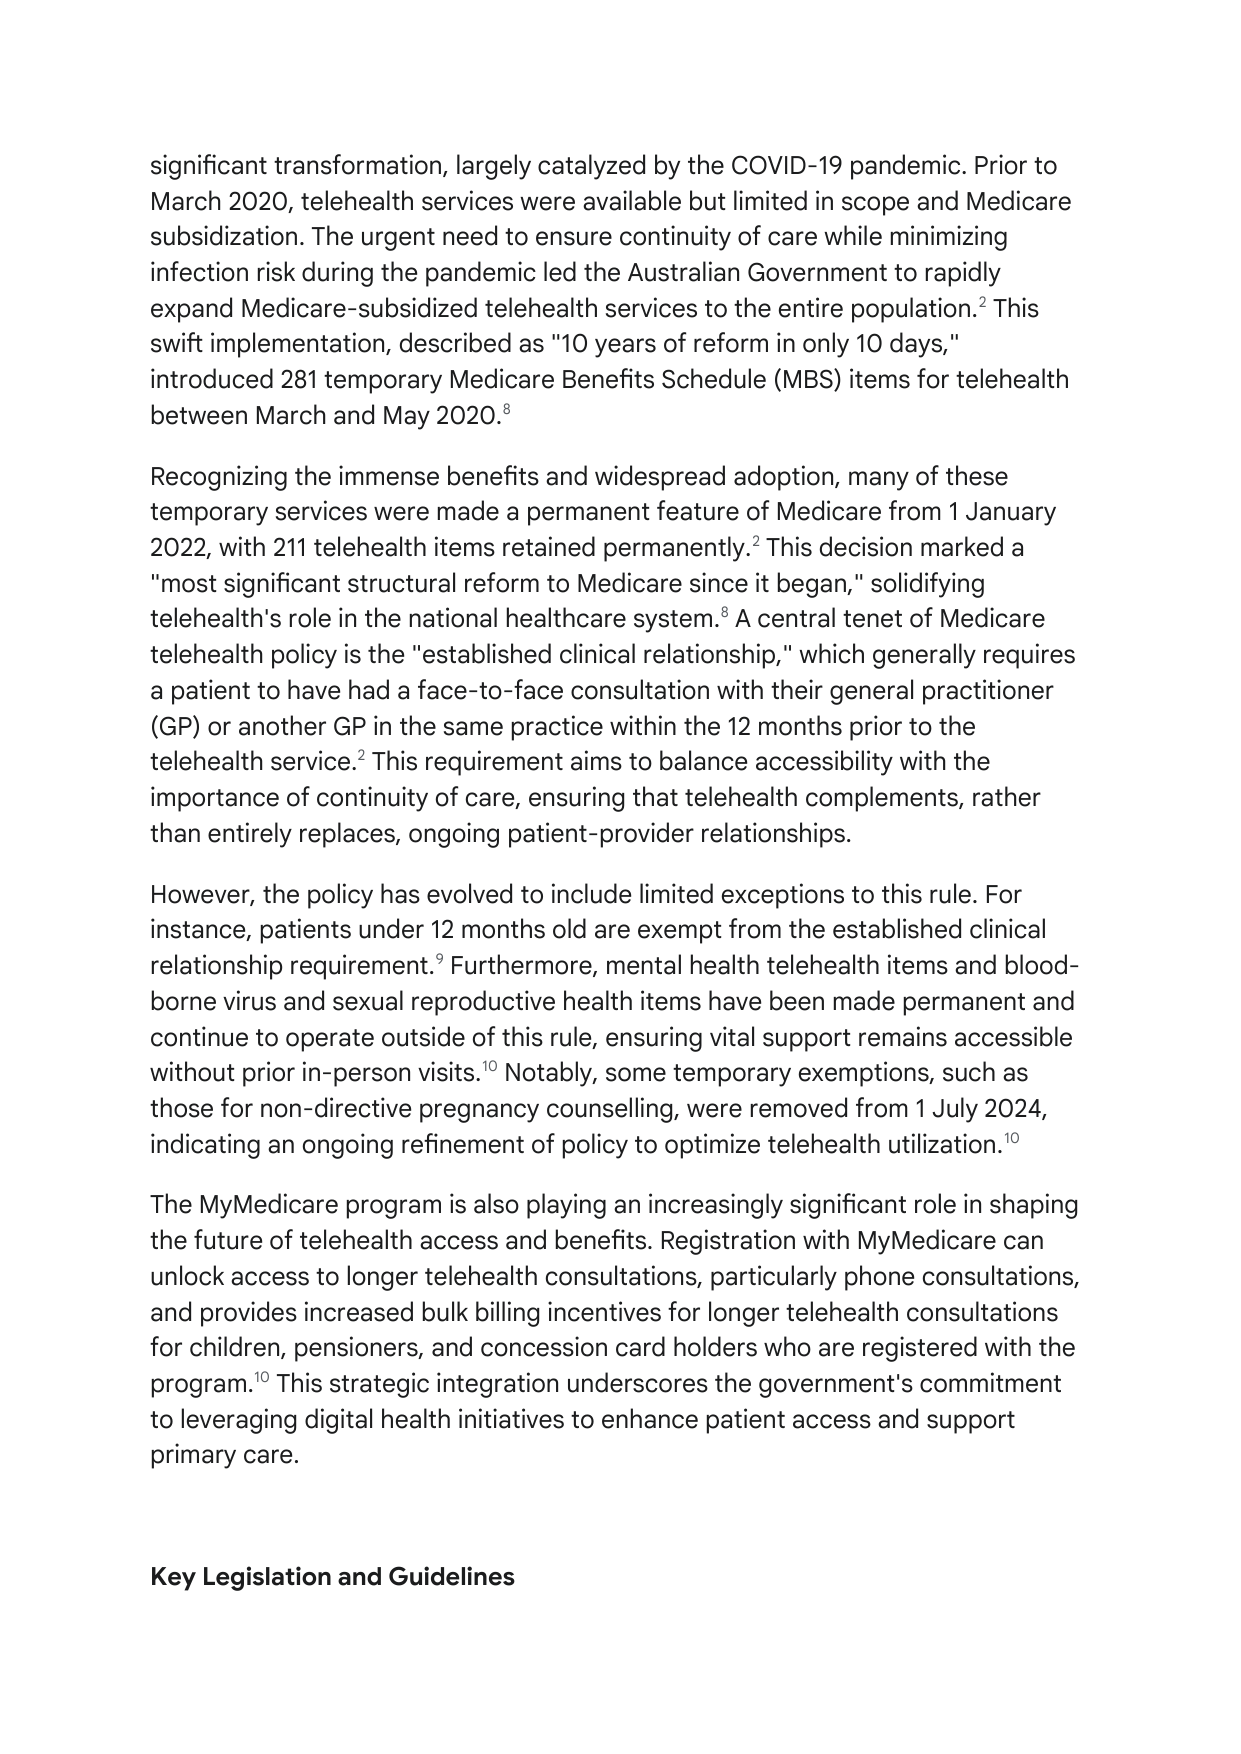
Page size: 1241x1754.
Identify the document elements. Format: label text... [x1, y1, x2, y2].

text The MyMedicare program is also playing an increasingly significant role in shaping the future of telehealth access and benefits. Registration with MyMedicare can unlock access to longer telehealth consultations, particularly phone consultations, and provides increased bulk billing incentives for longer telehealth consultations for children, pensioners, and concession card holders who are registered with the program.10 This strategic integration underscores the government's commitment to leveraging digital health initiatives to enhance patient access and support primary care. [150, 1190, 1090, 1471]
subtitle Key Legislation and Guidelines [150, 1561, 1090, 1593]
text However, the policy has evolved to include limited exceptions to this rule. For instance, patients under 12 months old are exempt from the established clinical relationship requirement.9 Furthermore, mental health telehealth items and blood-borne virus and sexual reproductive health items have been made permanent and continue to operate outside of this rule, ensuring vital support remains accessible without prior in-person visits.10 Notably, some temporary exemptions, such as those for non-directive pregnancy counselling, were removed from 1 July 2024, indicating an ongoing refinement of policy to optimize telehealth utilization.10 [150, 879, 1090, 1160]
text Recognizing the immense benefits and widespread adoption, many of these temporary services were made a permanent feature of Medicare from 1 January 2022, with 211 telehealth items retained permanently.2 This decision marked a "most significant structural reform to Medicare since it began," solidifying telehealth's role in the national healthcare system.8 A central tenet of Medicare telehealth policy is the "established clinical relationship," which generally requires a patient to have had a face-to-face consultation with their general practitioner (GP) or another GP in the same practice within the 12 months prior to the telehealth service.2 This requirement aims to balance accessibility with the importance of continuity of care, ensuring that telehealth complements, rather than entirely replaces, ongoing patient-provider relationships. [150, 461, 1090, 849]
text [150, 150, 1090, 431]
